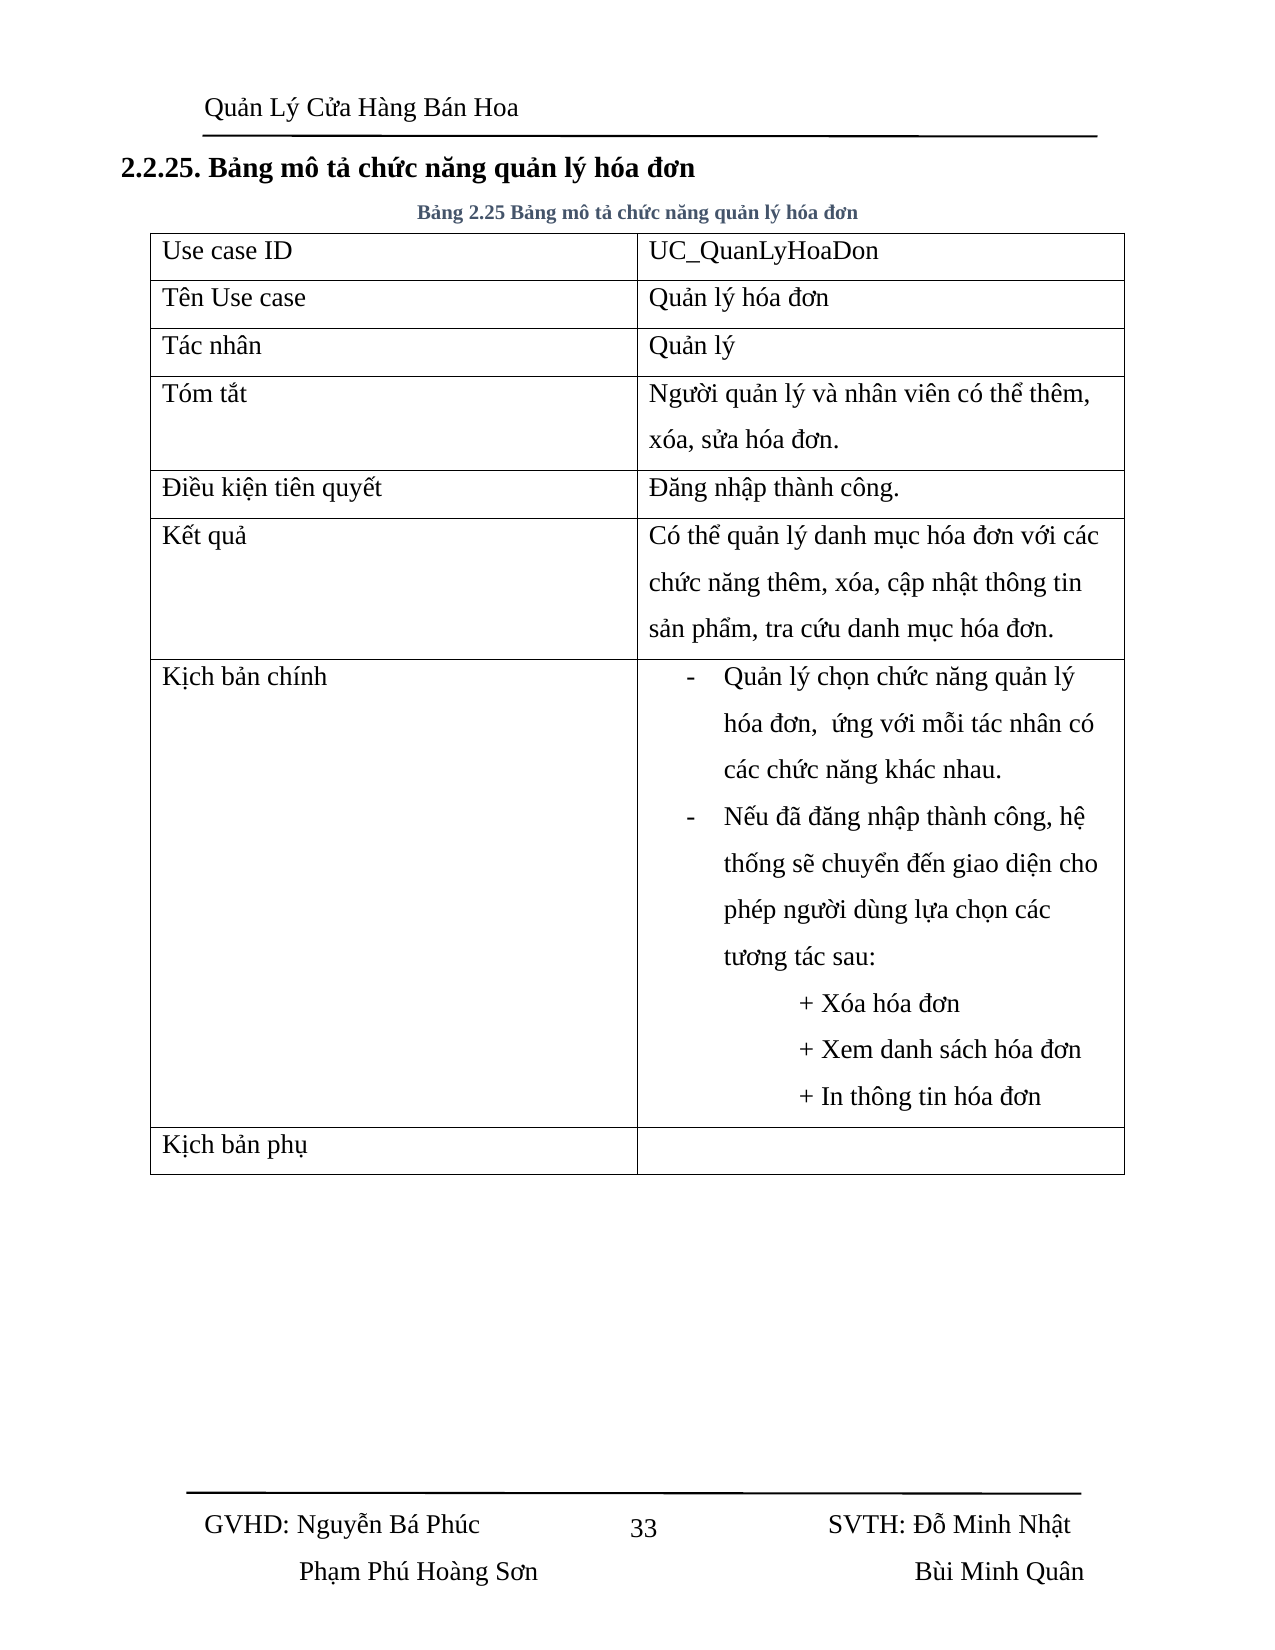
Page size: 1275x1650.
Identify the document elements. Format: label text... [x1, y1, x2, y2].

table_cell Có thể quản lý danh mục hóa đơn với các chức năng thêm, xóa, cập nhật thông tin sản phẩm, tra cứu danh mục hóa đơn. [638, 519, 1124, 659]
table_cell Tên Use case [151, 281, 637, 328]
table_cell Quản lý chọn chức năng quản lý hóa đơn, ứng với mỗi tác nhân có các chức năng khác nhau. Nếu đã đăng nhập thành công, hệ thống sẽ chuyển đến giao diện cho phép người dùng lựa chọn các tương tác sau: + Xóa hóa đơn + Xem danh sách hóa đơn + In thông tin hóa đơn [638, 660, 1124, 1127]
table_cell [638, 1128, 1124, 1174]
table_cell Quản lý hóa đơn [638, 281, 1124, 328]
table_cell Điều kiện tiên quyết [151, 471, 637, 518]
table_cell Người quản lý và nhân viên có thể thêm, xóa, sửa hóa đơn. [638, 377, 1124, 470]
table_cell Tác nhân [151, 329, 637, 376]
text Bảng 2.25 Bảng mô tả chức năng quản lý hóa đơn [150, 200, 1125, 224]
table_header UC_QuanLyHoaDon [638, 234, 1124, 280]
table_cell Quản lý [638, 329, 1124, 376]
table_cell Kịch bản phụ [151, 1128, 637, 1174]
table_header Use case ID [151, 234, 637, 280]
table_cell Đăng nhập thành công. [638, 471, 1124, 518]
table_cell Kịch bản chính [151, 660, 637, 1127]
subtitle Bảng mô tả chức năng quản lý hóa đơn [121, 150, 1125, 183]
table_cell Tóm tắt [151, 377, 637, 470]
table_cell Kết quả [151, 519, 637, 659]
